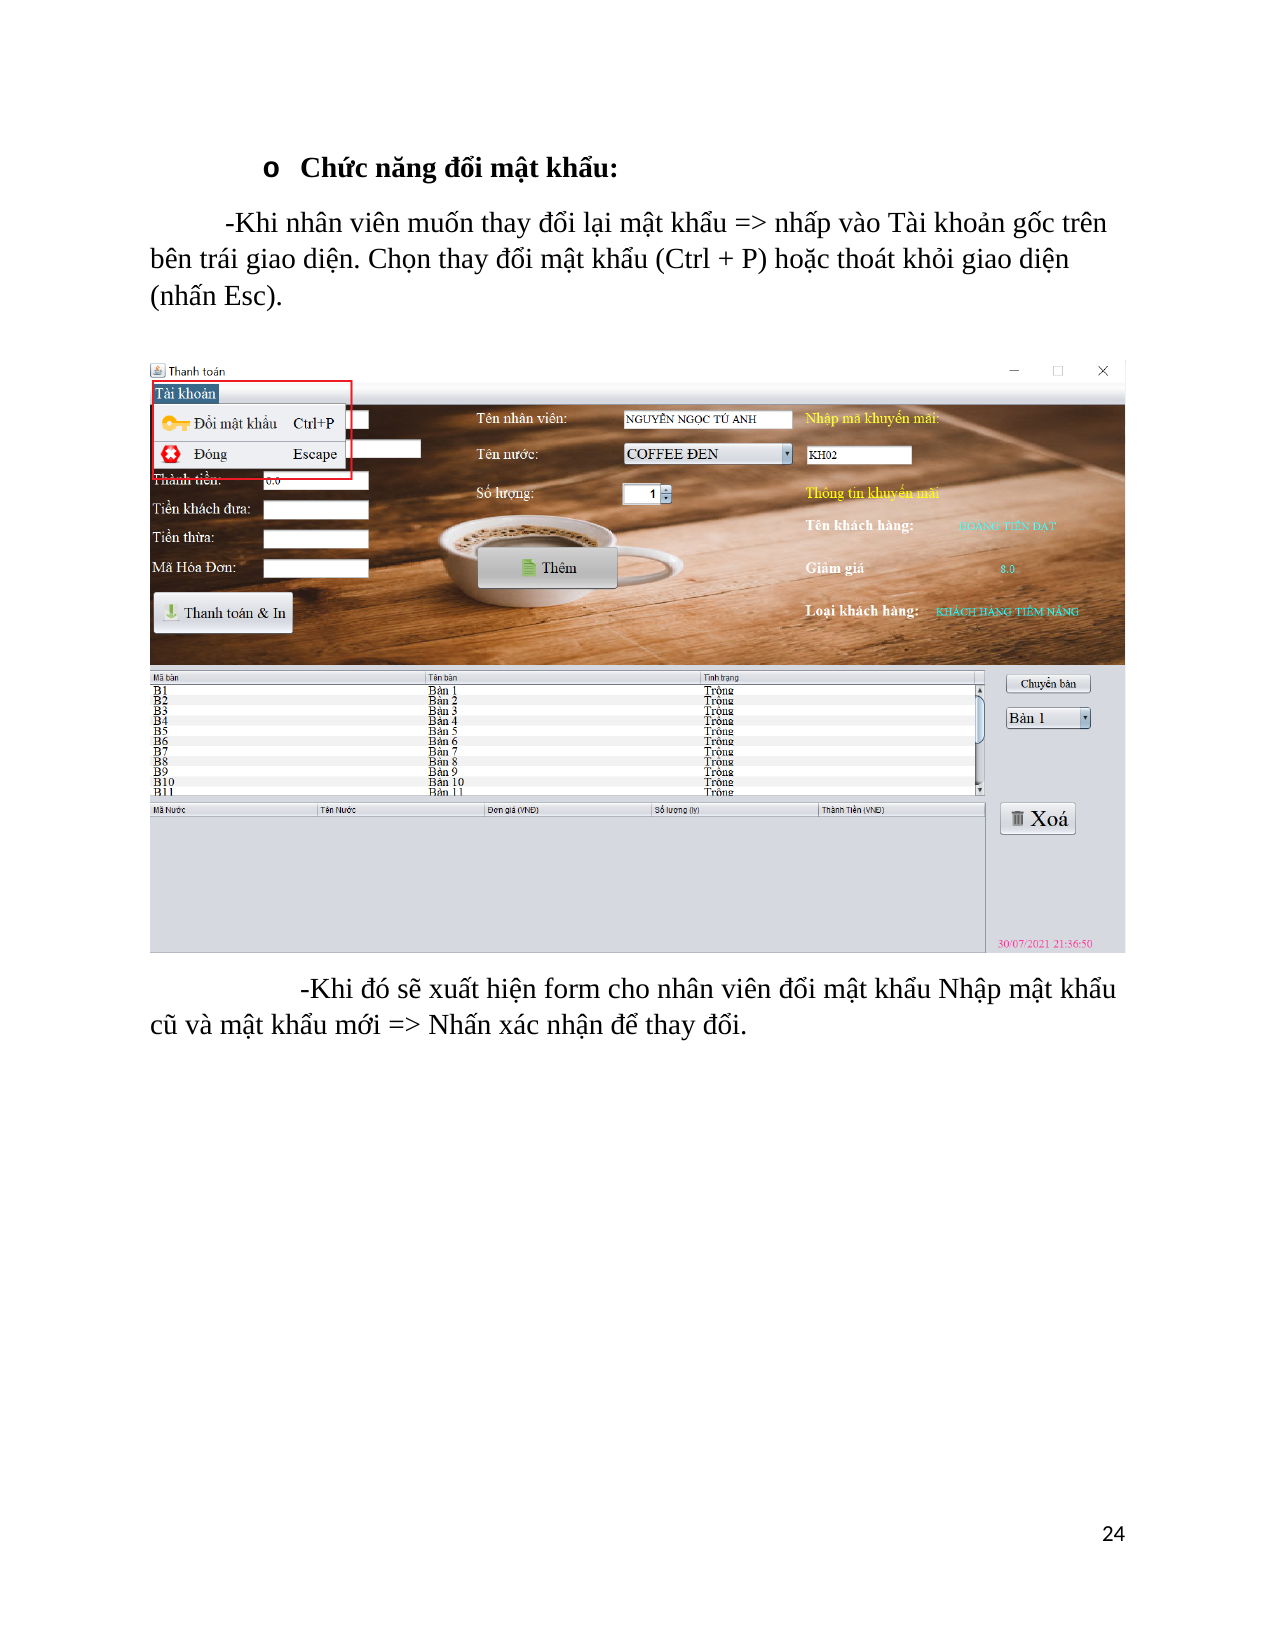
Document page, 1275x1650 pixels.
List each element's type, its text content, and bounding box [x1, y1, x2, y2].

picture [150, 360, 1125, 953]
list Chức năng đổi mật khẩu: [262, 150, 1125, 186]
text -Khi nhân viên muốn thay đổi lại mật khẩu => nhấp vào Tài khoản gốc trên bên trái giao diện. Chọn thay đổi mật khẩu (Ctrl + P) hoặc thoát khỏi giao diện (nhấn Esc). [150, 206, 1125, 311]
text -Khi đó sẽ xuất hiện form cho nhân viên đổi mật khẩu Nhập mật khẩu cũ và mật khẩu mới => Nhấn xác nhận để thay đổi. [150, 971, 1125, 1041]
